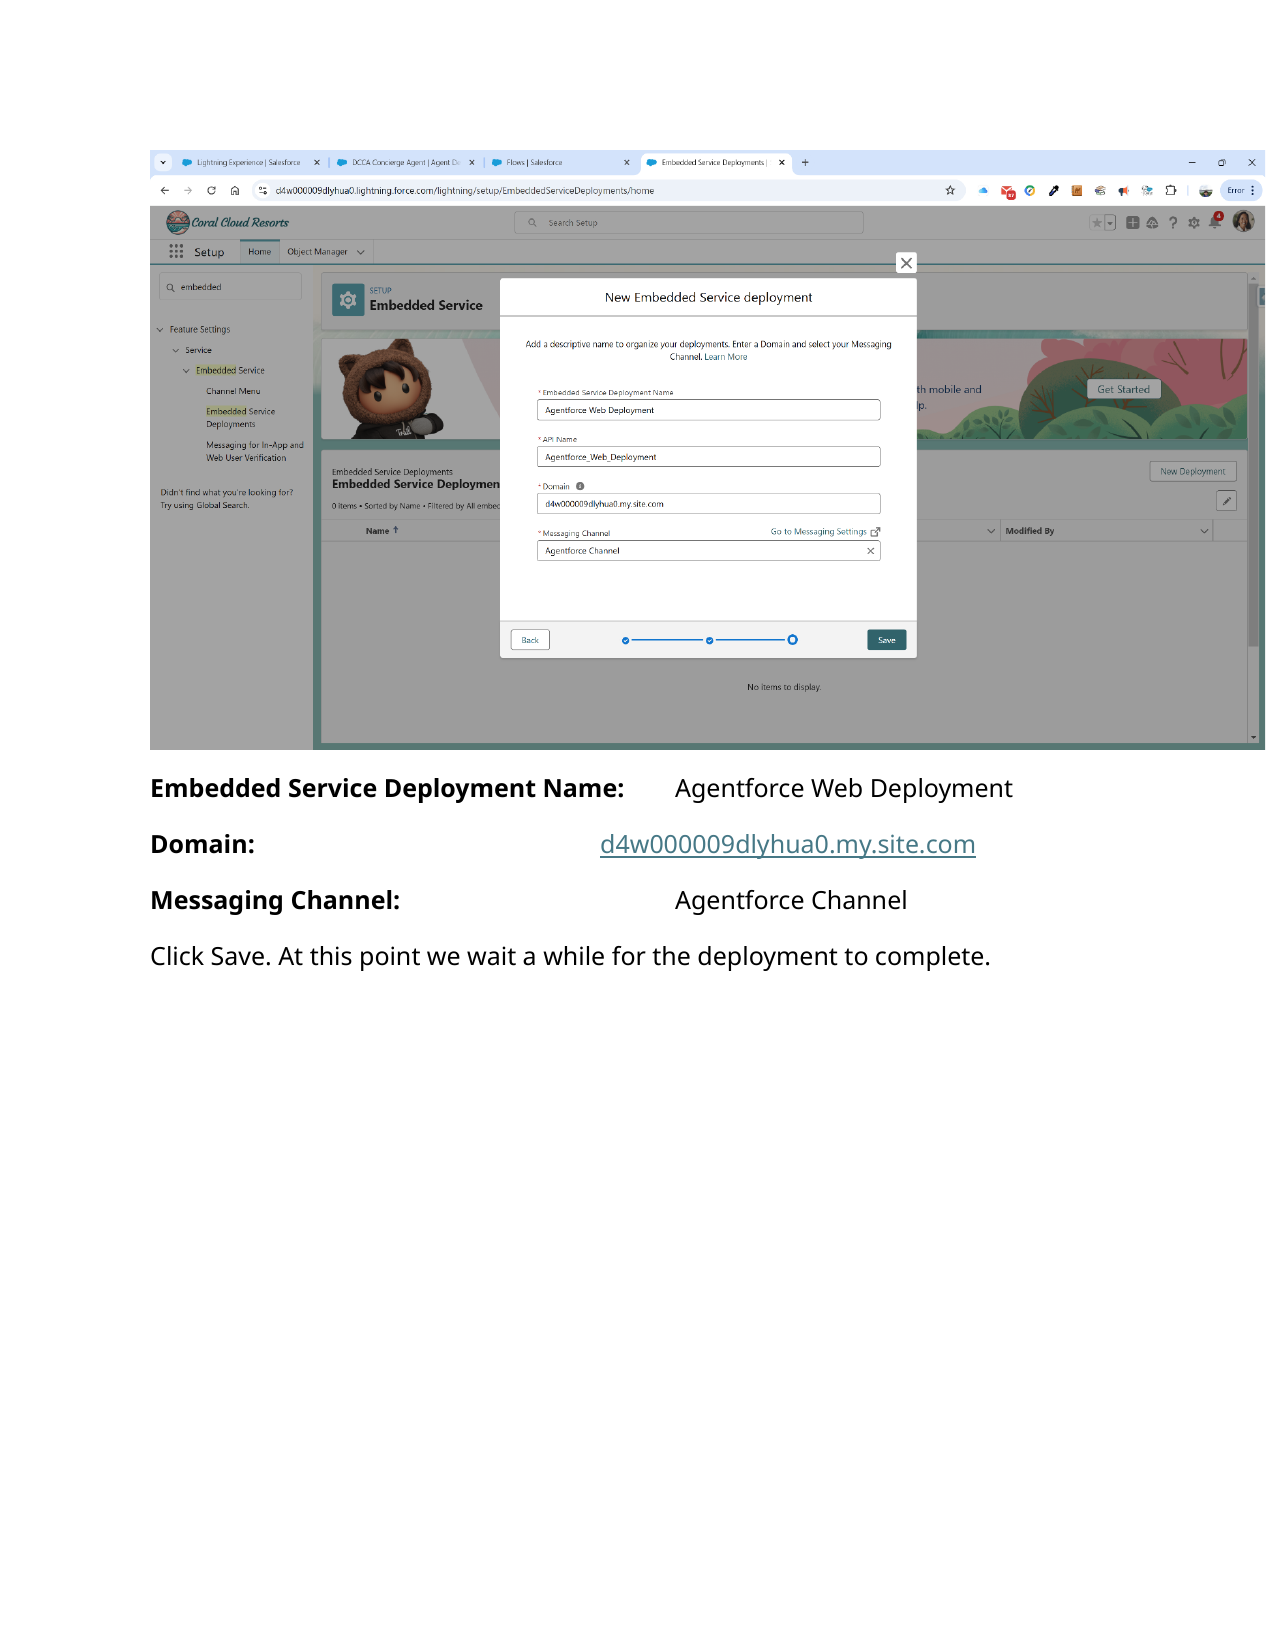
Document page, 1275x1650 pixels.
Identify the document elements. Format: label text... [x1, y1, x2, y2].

picture [150, 150, 1266, 750]
text Domain: d4w000009dlyhua0.my.site.com [150, 827, 1125, 861]
text Embedded Service Deployment Name: Agentforce Web Deployment [150, 771, 1125, 805]
text Click Save. At this point we wait a while for the deployment to complete. [150, 939, 1125, 973]
text Messaging Channel: Agentforce Channel [150, 883, 1125, 917]
